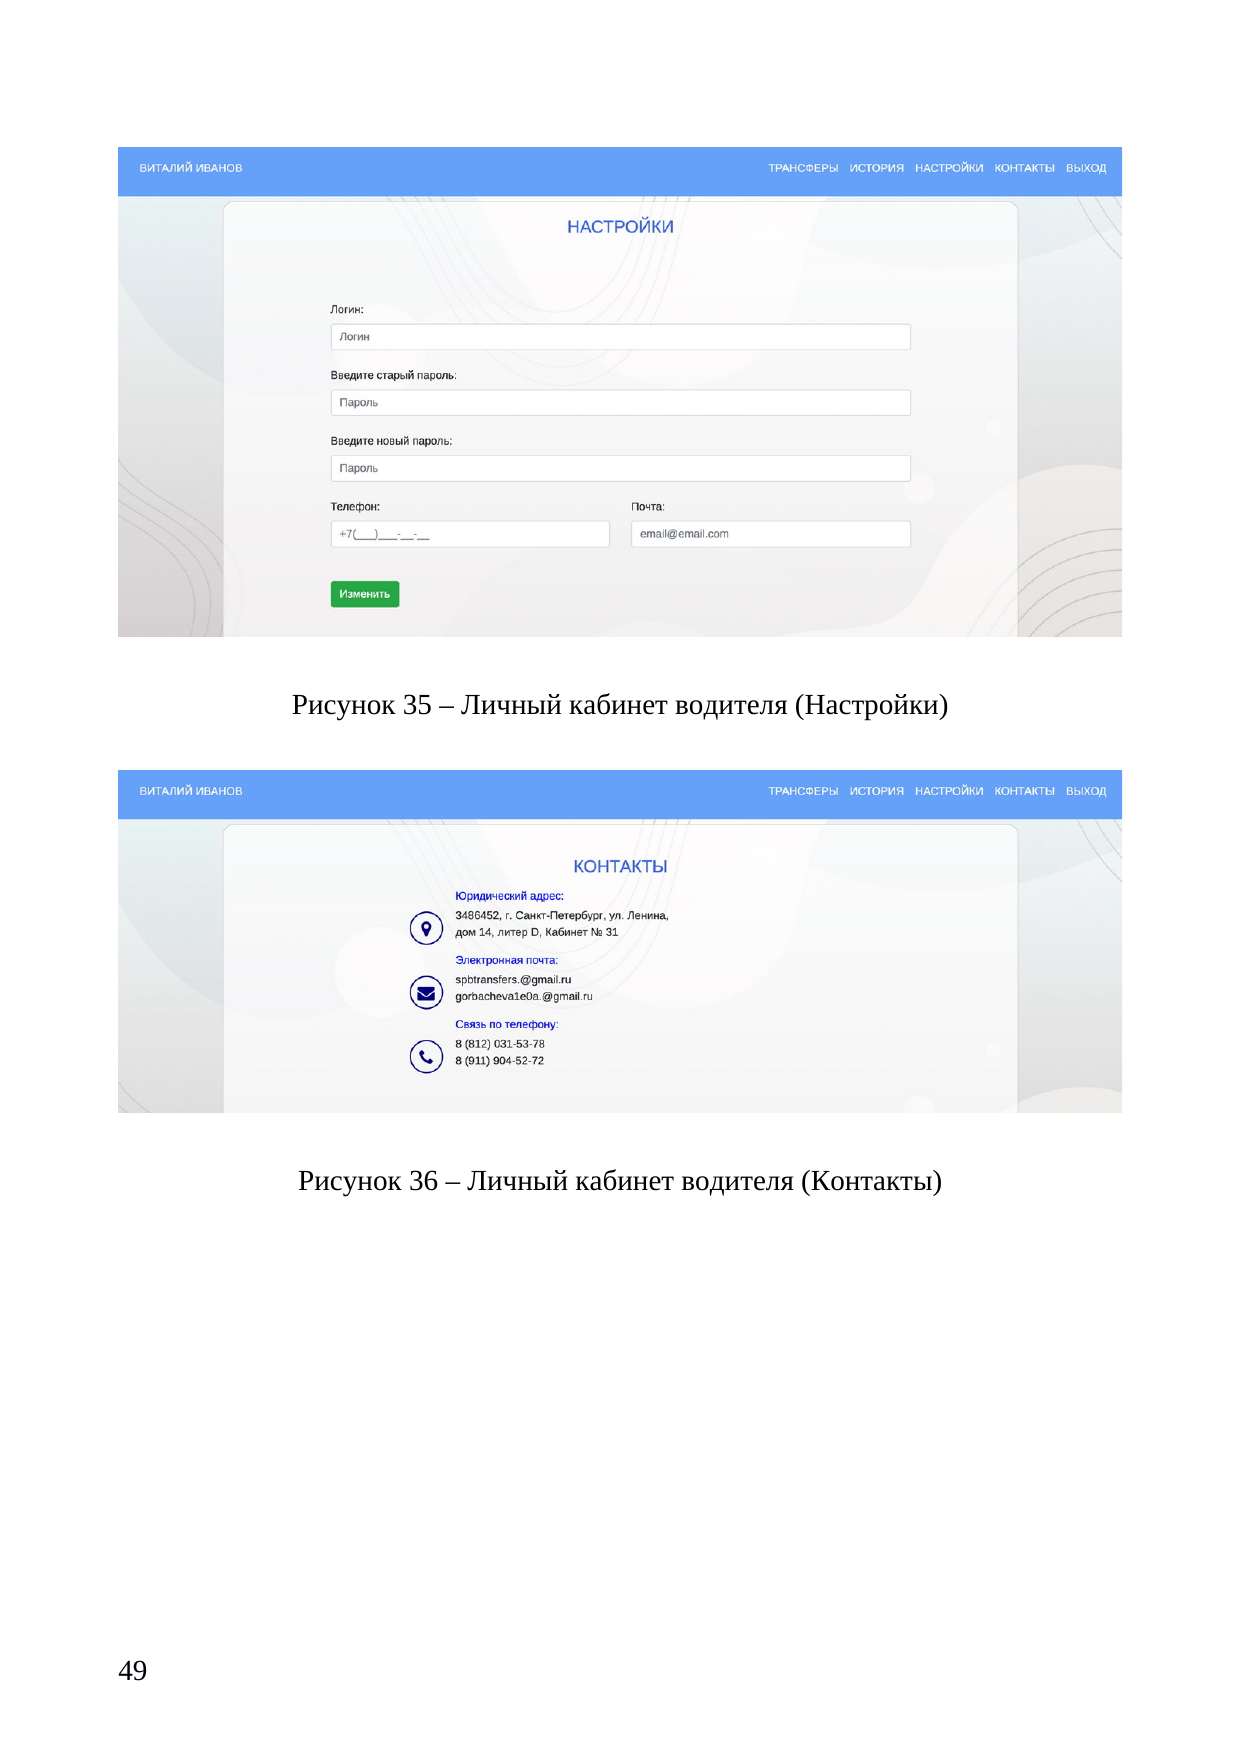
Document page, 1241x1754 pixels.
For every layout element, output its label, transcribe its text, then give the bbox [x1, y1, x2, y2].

text Рисунок 36 – Личный кабинет водителя (Контакты) [118, 1163, 1122, 1197]
picture [118, 770, 1123, 1113]
picture [118, 147, 1123, 637]
text Рисунок 35 – Личный кабинет водителя (Настройки) [118, 687, 1122, 721]
